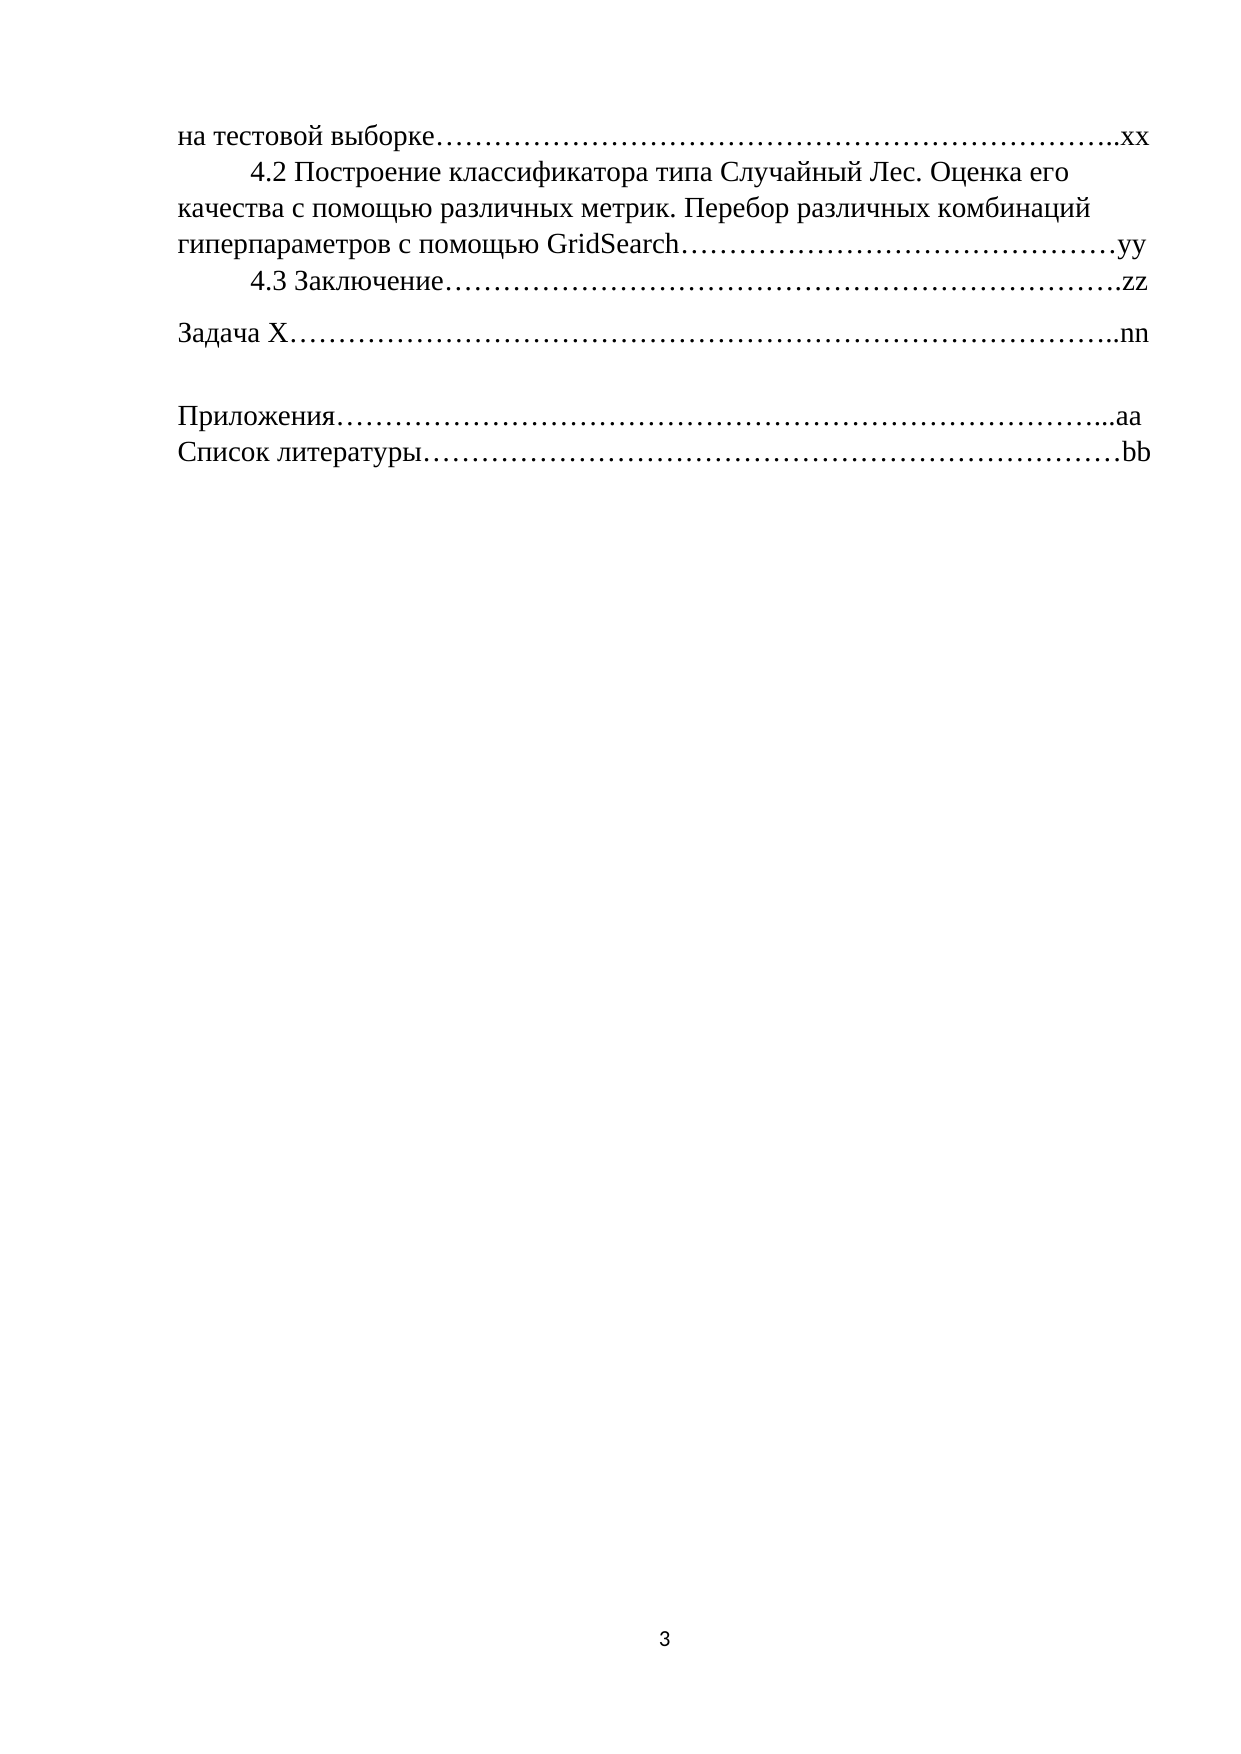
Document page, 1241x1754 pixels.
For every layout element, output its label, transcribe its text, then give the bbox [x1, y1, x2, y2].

text Задача Х…………………………………………………………………………..nn [177, 316, 1152, 379]
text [177, 118, 1152, 296]
text Приложения……………………………………………………………………...aa Список литературы………………………………………………………………bb [177, 398, 1152, 468]
